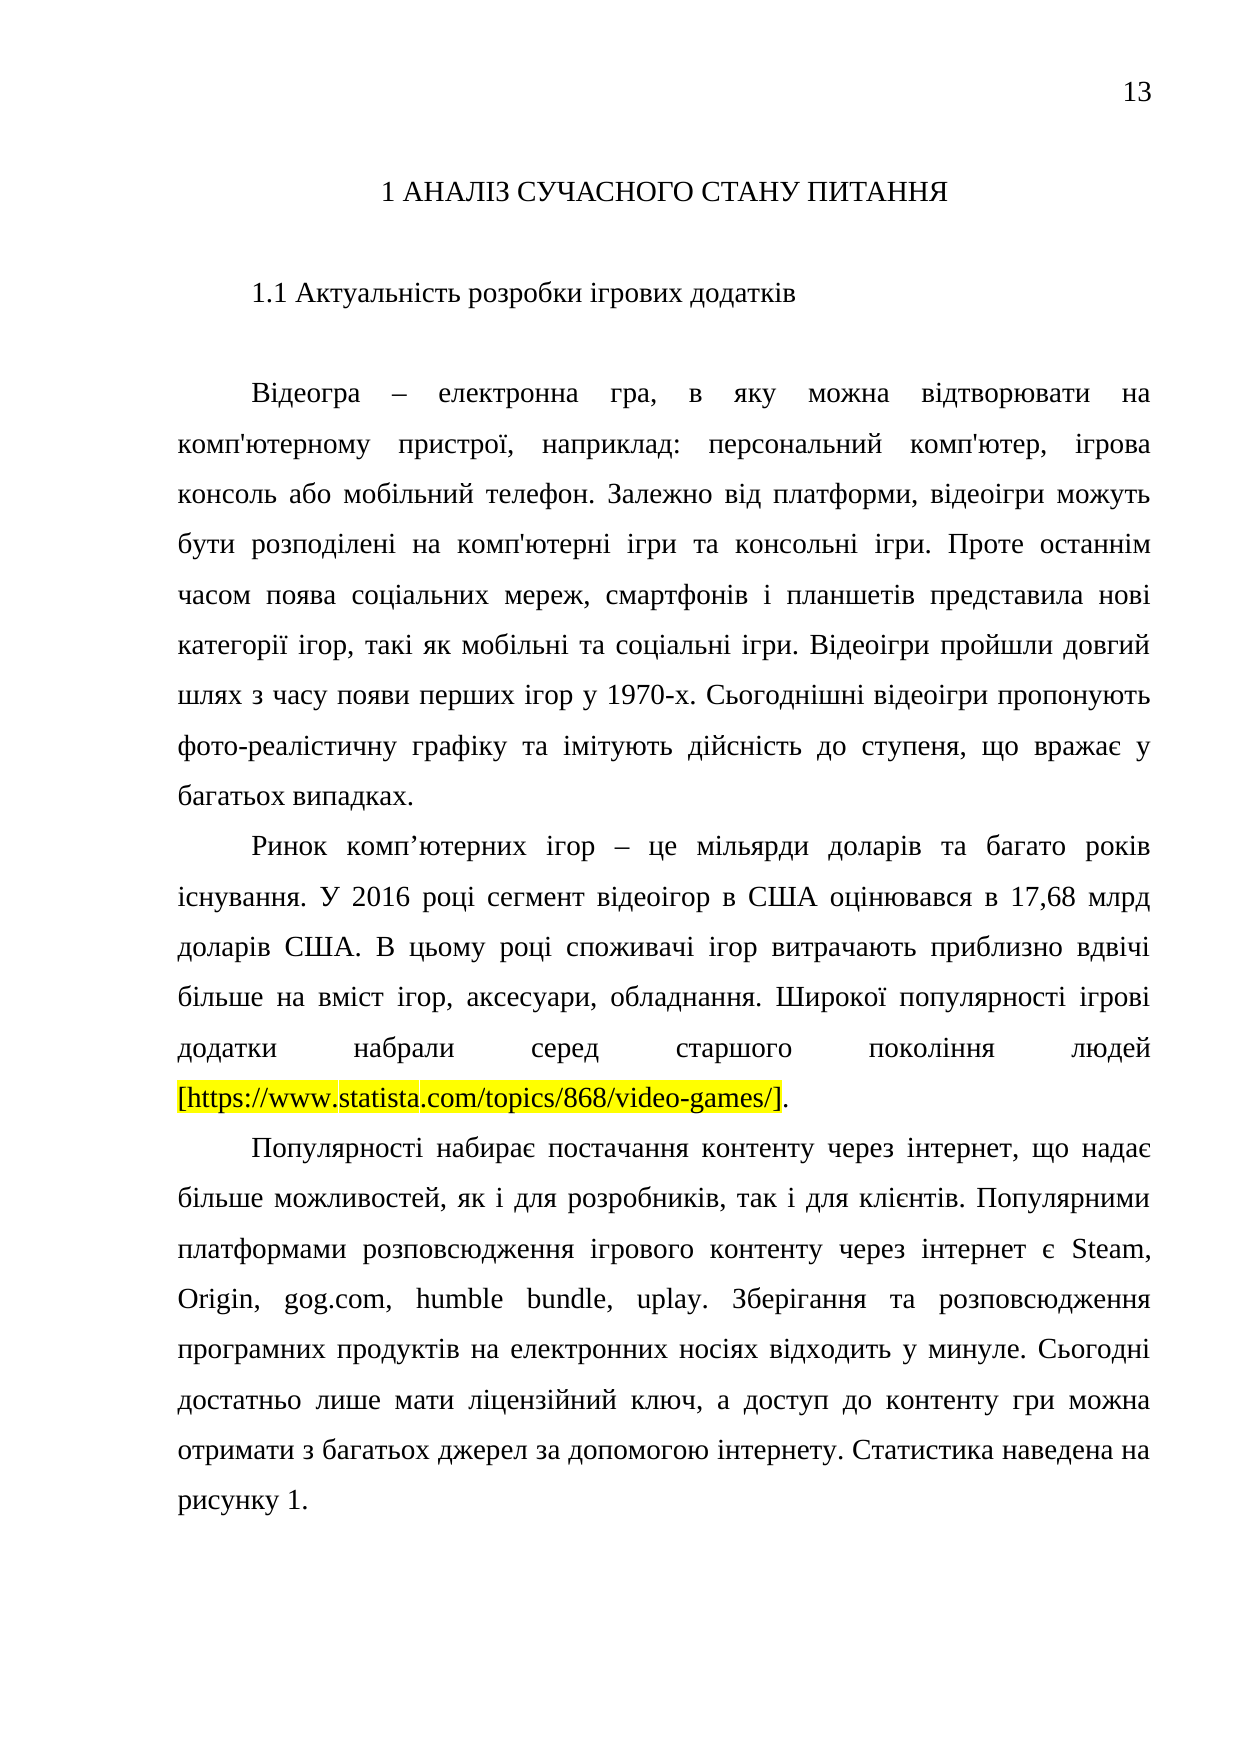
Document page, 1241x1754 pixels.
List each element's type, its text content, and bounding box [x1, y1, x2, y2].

text Популярності набирає постачання контенту через інтернет, що надає більше можливостей, як і для розробників, так і для клієнтів. Популярними платформами розповсюдження ігрового контенту через інтернет є Steam, Origin, gog.com, humble bundle, uplay. Зберігання та розповсюдження програмних продуктів на електронних носіях відходить у минуле. Сьогодні достатньо лише мати ліцензійний ключ, а доступ до контенту гри можна отримати з багатьох джерел за допомогою інтернету. Статистика наведена на рисунку 1. [177, 1130, 1152, 1516]
text Ринок комп’ютерних ігор – це мільярди доларів та багато років існування. У 2016 році сегмент відеоігор в США оцінювався в 17,68 млрд доларів США. В цьому році споживачі ігор витрачають приблизно вдвічі більше на вміст ігор, аксесуари, обладнання. Широкої популярності ігрові додатки набрали серед старшого покоління людей [https://www.statista.com/topics/868/video-games/]. [177, 828, 1152, 1113]
text Відеогра – електронна гра, в яку можна відтворювати на комп'ютерному пристрої, наприклад: персональний комп'ютер, ігрова консоль або мобільний телефон. Залежно від платформи, відеоігри можуть бути розподілені на комп'ютерні ігри та консольні ігри. Проте останнім часом поява соціальних мереж, смартфонів і планшетів представила нові категорії ігор, такі як мобільні та соціальні ігри. Відеоігри пройшли довгий шлях з часу появи перших ігор у 1970-х. Сьогоднішні відеоігри пропонують фото-реалістичну графіку та імітують дійсність до ступеня, що вражає у багатьох випадках. [177, 376, 1152, 812]
subtitle 1.1 Актуальність розробки ігрових додатків [177, 275, 1152, 308]
subtitle 1 АНАЛІЗ СУЧАСНОГО СТАНУ ПИТАННЯ [177, 174, 1152, 208]
